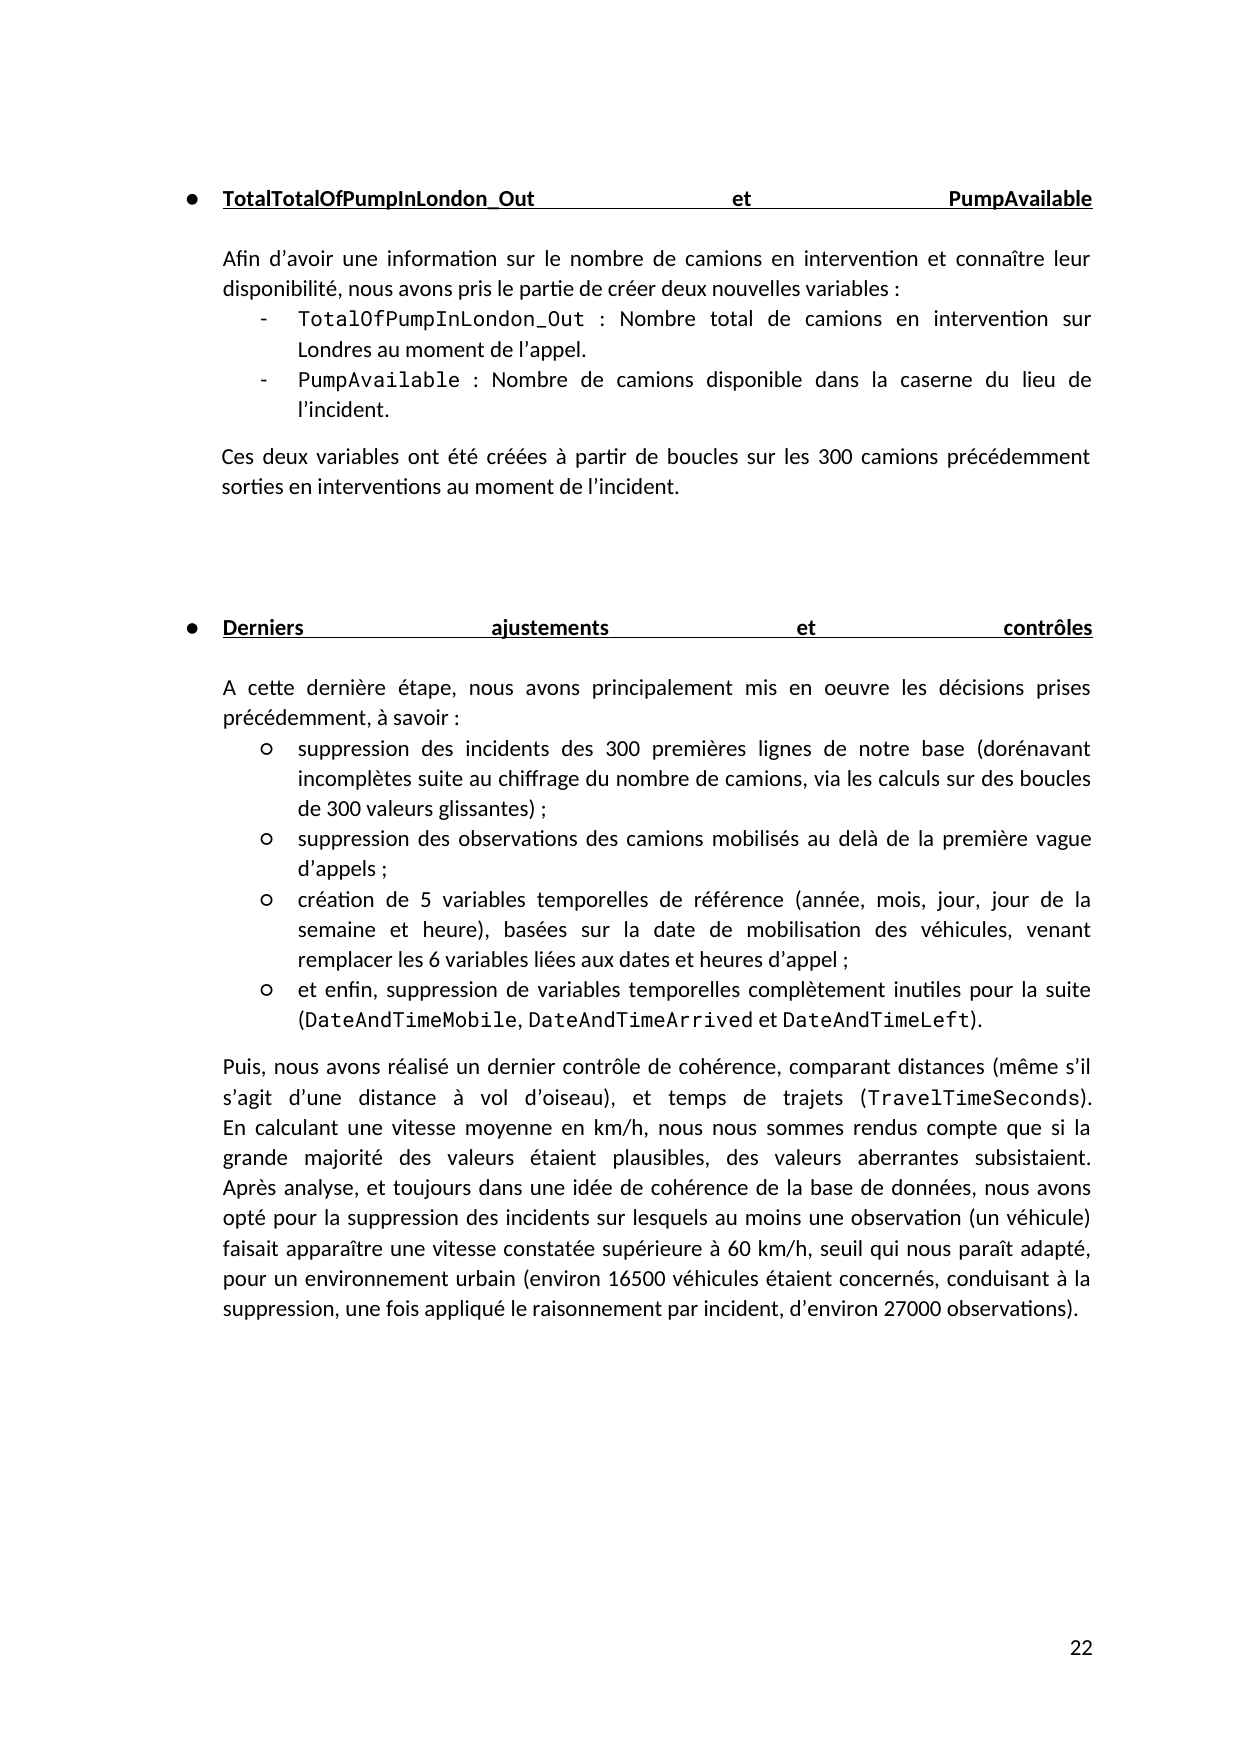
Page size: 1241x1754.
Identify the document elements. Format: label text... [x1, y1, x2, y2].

list TotalOfPumpInLondon_Out : Nombre total de camions en intervention sur Londres au moment de l’appel. [260, 304, 1093, 363]
list suppression des incidents des 300 premières lignes de notre base (dorénavant incomplètes suite au chiffrage du nombre de camions, via les calculs sur des boucles de 300 valeurs glissantes) ; [260, 734, 1093, 822]
list TotalTotalOfPumpInLondon_Out et PumpAvailable Afin d’avoir une information sur le nombre de camions en intervention et connaître leur disponibilité, nous avons pris le partie de créer deux nouvelles variables : [185, 184, 1093, 302]
list PumpAvailable : Nombre de camions disponible dans la caserne du lieu de l’incident. [260, 365, 1093, 423]
text Puis, nous avons réalisé un dernier contrôle de cohérence, comparant distances (même s’il s’agit d’une distance à vol d’oiseau), et temps de trajets (TravelTimeSeconds). En calculant une vitesse moyenne en km/h, nous nous sommes rendus compte que si la grande majorité des valeurs étaient plausibles, des valeurs aberrantes subsistaient. Après analyse, et toujours dans une idée de cohérence de la base de données, nous avons opté pour la suppression des incidents sur lesquels au moins une observation (un véhicule) faisait apparaître une vitesse constatée supérieure à 60 km/h, seuil qui nous paraît adapté, pour un environnement urbain (environ 16500 véhicules étaient concernés, conduisant à la suppression, une fois appliqué le raisonnement par incident, d’environ 27000 observations). [223, 1052, 1093, 1322]
list et enfin, suppression de variables temporelles complètement inutiles pour la suite (DateAndTimeMobile, DateAndTimeArrived et DateAndTimeLeft). [260, 975, 1093, 1034]
list Derniers ajustements et contrôles A cette dernière étape, nous avons principalement mis en oeuvre les décisions prises précédemment, à savoir : [185, 613, 1093, 732]
list suppression des observations des camions mobilisés au delà de la première vague d’appels ; [260, 824, 1093, 883]
list création de 5 variables temporelles de référence (année, mois, jour, jour de la semaine et heure), basées sur la date de mobilisation des véhicules, venant remplacer les 6 variables liées aux dates et heures d’appel ; [260, 885, 1093, 973]
text Ces deux variables ont été créées à partir de boucles sur les 300 camions précédemment sorties en interventions au moment de l’incident. [221, 442, 1093, 500]
